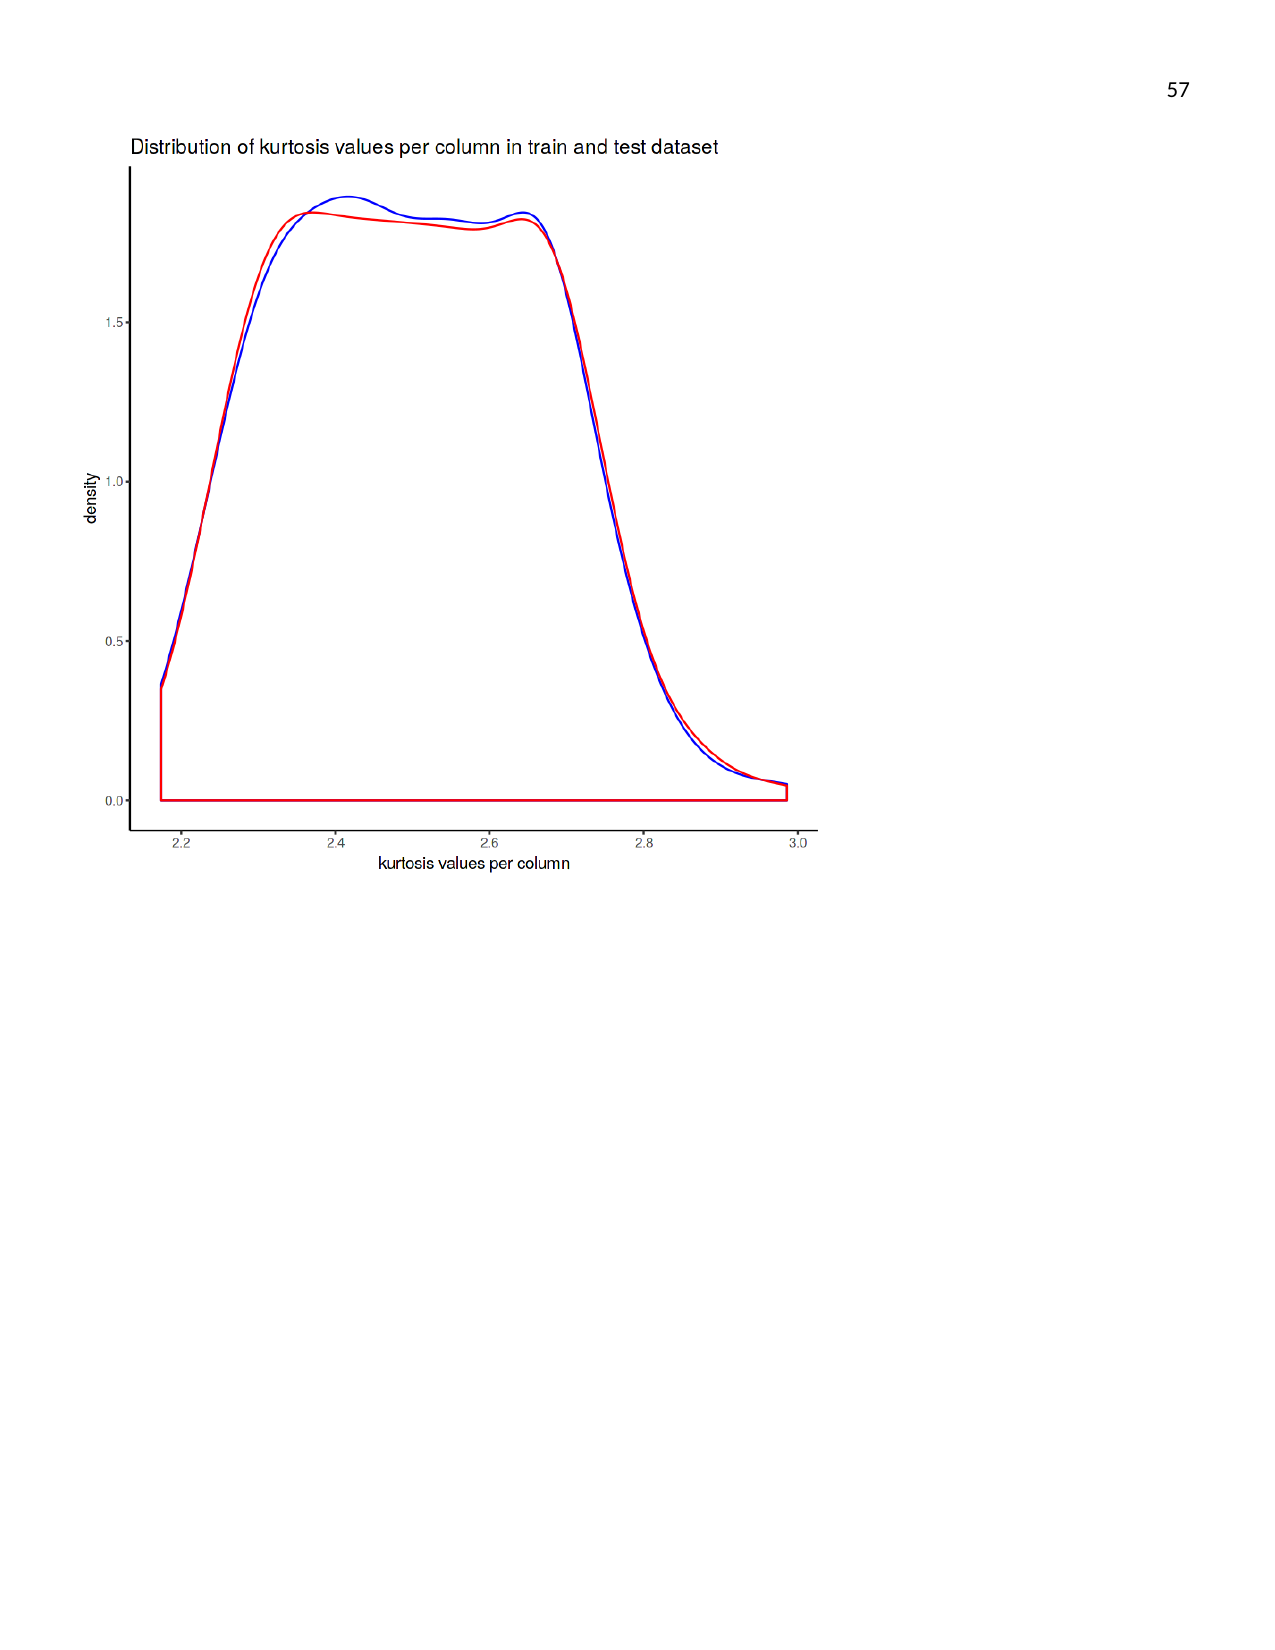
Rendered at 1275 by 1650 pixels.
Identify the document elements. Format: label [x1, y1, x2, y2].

picture [75, 131, 826, 881]
